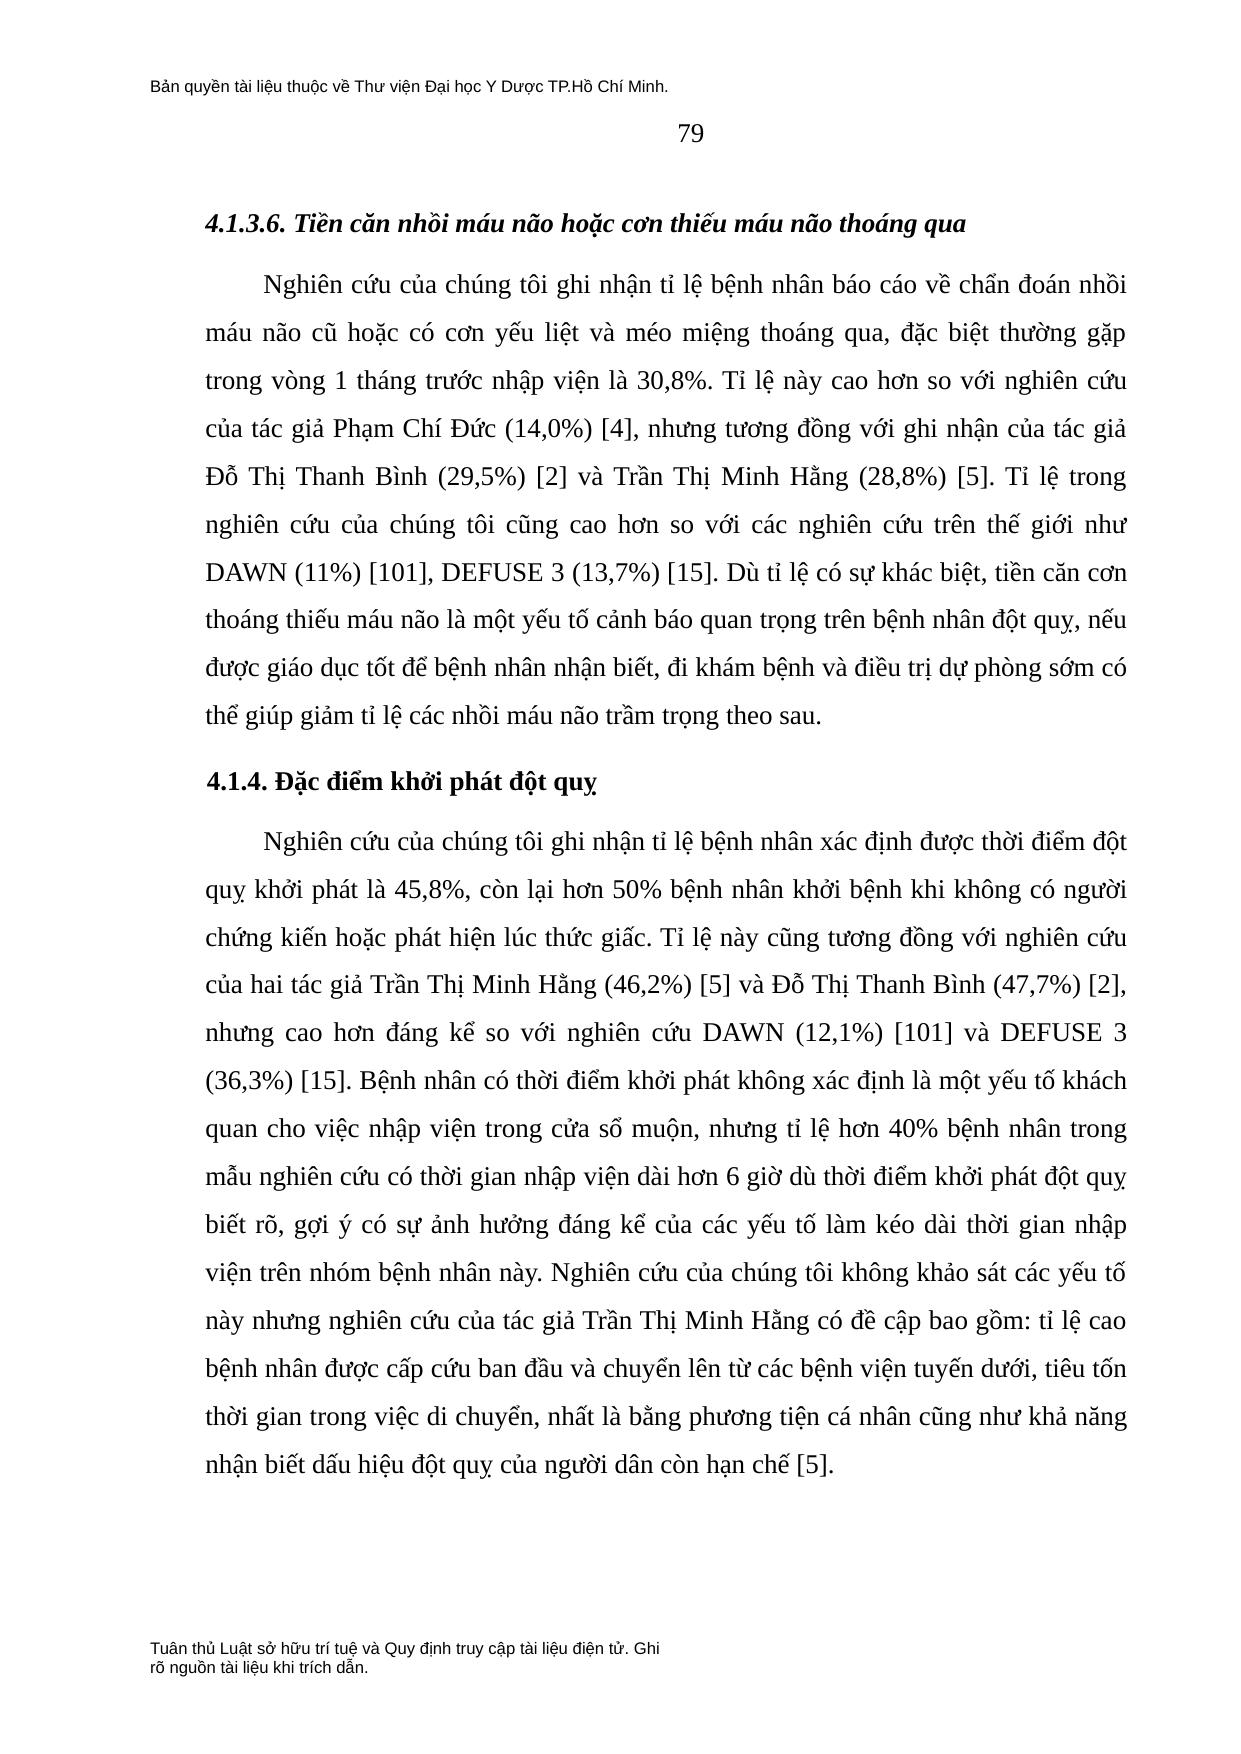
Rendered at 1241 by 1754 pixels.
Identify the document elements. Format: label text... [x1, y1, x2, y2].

subtitle 4.1.3.6. Tiền căn nhồi máu não hoặc cơn thiếu máu não thoáng qua [205, 207, 1128, 238]
subtitle 4.1.4. Đặc điểm khởi phát đột quỵ [207, 765, 1128, 796]
text Nghiên cứu của chúng tôi ghi nhận tỉ lệ bệnh nhân xác định được thời điểm đột quỵ khởi phát là 45,8%, còn lại hơn 50% bệnh nhân khởi bệnh khi không có người chứng kiến hoặc phát hiện lúc thức giấc. Tỉ lệ này cũng tương đồng với nghiên cứu của hai tác giả Trần Thị Minh Hằng (46,2%) [5] và Đỗ Thị Thanh Bình (47,7%) [2], nhưng cao hơn đáng kể so với nghiên cứu DAWN (12,1%) [101] và DEFUSE 3 (36,3%) [15]. Bệnh nhân có thời điểm khởi phát không xác định là một yếu tố khách quan cho việc nhập viện trong cửa sổ muộn, nhưng tỉ lệ hơn 40% bệnh nhân trong mẫu nghiên cứu có thời gian nhập viện dài hơn 6 giờ dù thời điểm khởi phát đột quỵ biết rõ, gợi ý có sự ảnh hưởng đáng kể của các yếu tố làm kéo dài thời gian nhập viện trên nhóm bệnh nhân này. Nghiên cứu của chúng tôi không khảo sát các yếu tố này nhưng nghiên cứu của tác giả Trần Thị Minh Hằng có đề cập bao gồm: tỉ lệ cao bệnh nhân được cấp cứu ban đầu và chuyển lên từ các bệnh viện tuyến dưới, tiêu tốn thời gian trong việc di chuyển, nhất là bằng phương tiện cá nhân cũng như khả năng nhận biết dấu hiệu đột quỵ của người dân còn hạn chế [5]. [205, 825, 1128, 1479]
text Nghiên cứu của chúng tôi ghi nhận tỉ lệ bệnh nhân báo cáo về chẩn đoán nhồi máu não cũ hoặc có cơn yếu liệt và méo miệng thoáng qua, đặc biệt thường gặp trong vòng 1 tháng trước nhập viện là 30,8%. Tỉ lệ này cao hơn so với nghiên cứu của tác giả Phạm Chí Đức (14,0%) [4], nhưng tương đồng với ghi nhận của tác giả Đỗ Thị Thanh Bình (29,5%) [2] và Trần Thị Minh Hằng (28,8%) [5]. Tỉ lệ trong nghiên cứu của chúng tôi cũng cao hơn so với các nghiên cứu trên thế giới như DAWN (11%) [101], DEFUSE 3 (13,7%) [15]. Dù tỉ lệ có sự khác biệt, tiền căn cơn thoáng thiếu máu não là một yếu tố cảnh báo quan trọng trên bệnh nhân đột quỵ, nếu được giáo dục tốt để bệnh nhân nhận biết, đi khám bệnh và điều trị dự phòng sớm có thể giúp giảm tỉ lệ các nhồi máu não trầm trọng theo sau. [205, 268, 1128, 731]
